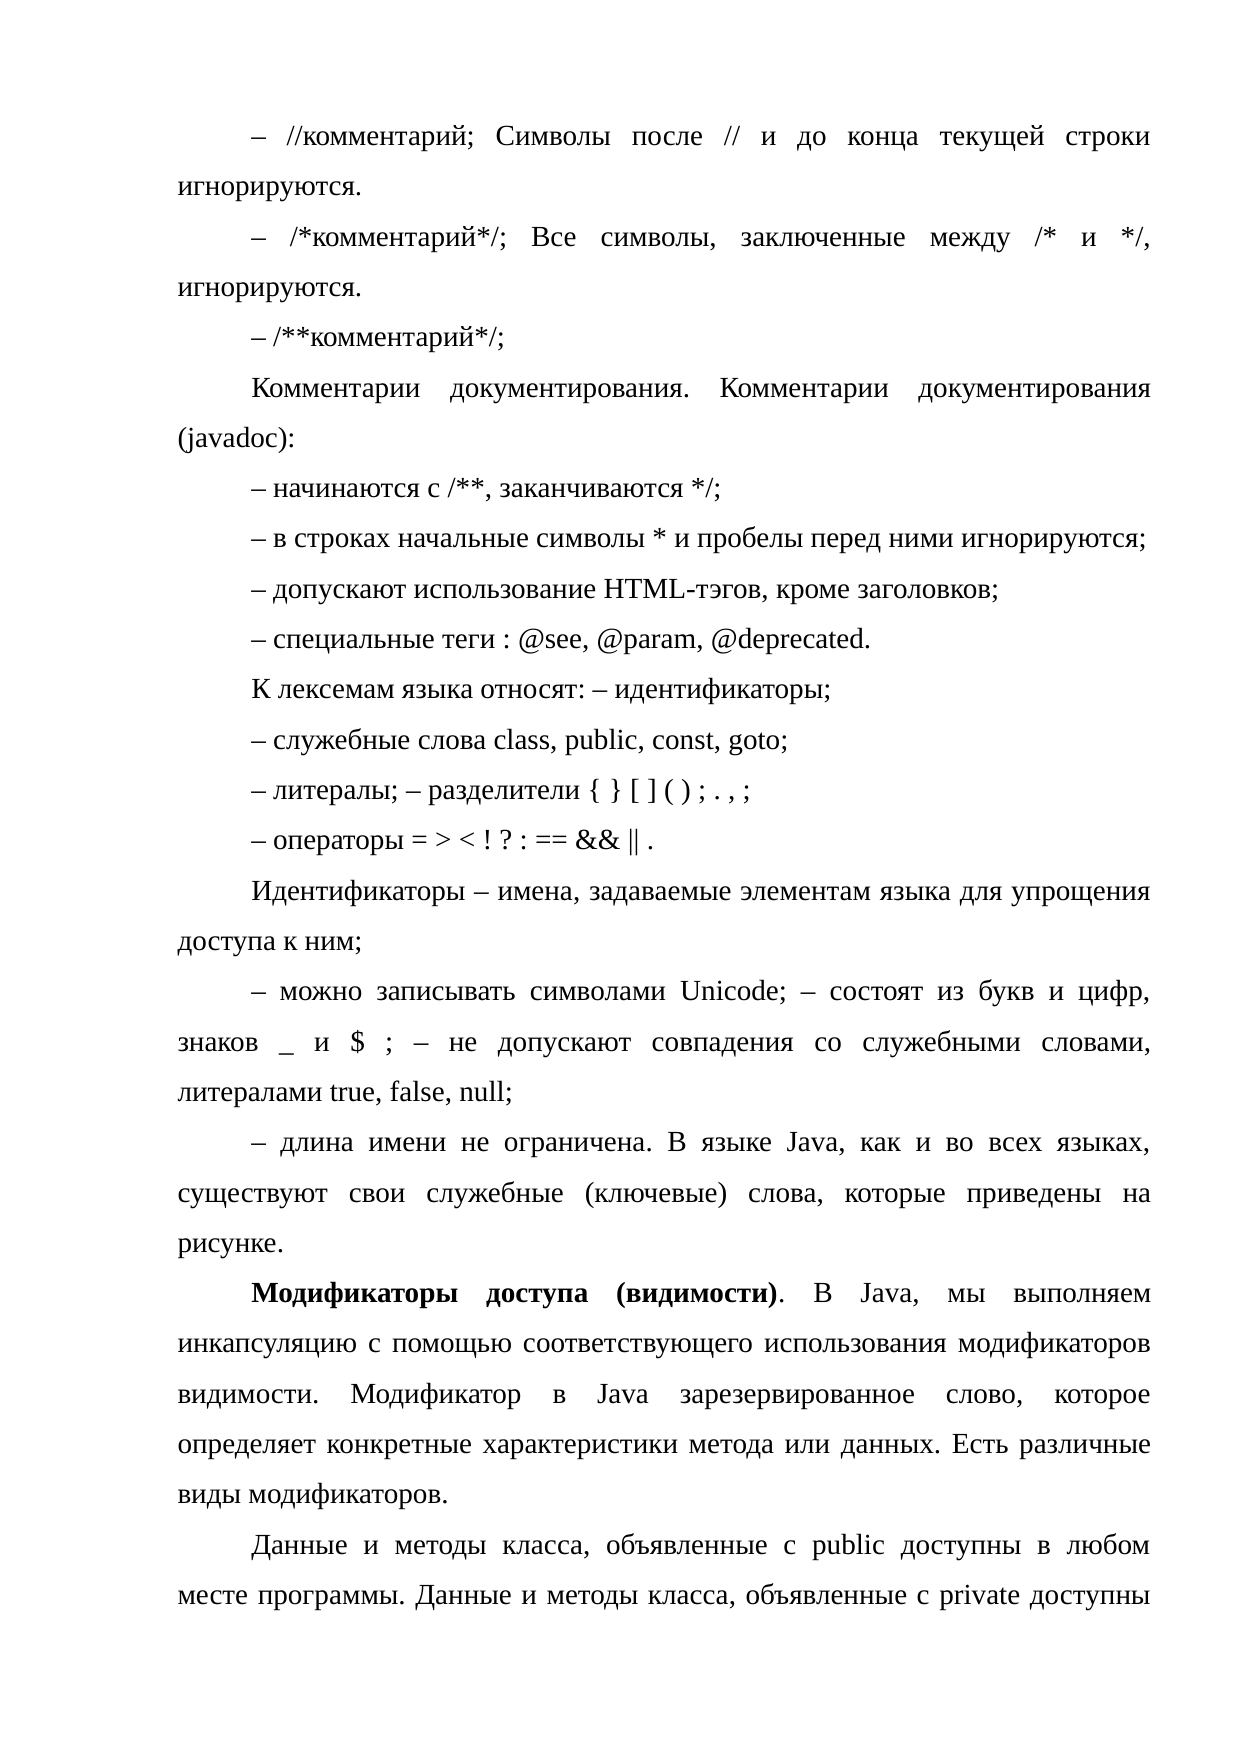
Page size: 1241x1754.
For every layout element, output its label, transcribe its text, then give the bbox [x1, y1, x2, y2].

text – в строках начальные символы * и пробелы перед ними игнорируются; [177, 521, 1152, 554]
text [177, 1527, 1152, 1611]
text – //комментарий; Символы после // и до конца текущей строки игнорируются. [177, 118, 1152, 202]
text Идентификаторы – имена, задаваемые элементам языка для упрощения доступа к ним; [177, 873, 1152, 957]
text – допускают использование HTML-тэгов, кроме заголовков; [177, 571, 1152, 604]
text Модификаторы доступа (видимости). В Java, мы выполняем инкапсуляцию с помощью соответствующего использования модификаторов видимости. Модификатор в Java зарезервированное слово, которое определяет конкретные характеристики метода или данных. Есть различные виды модификаторов. [177, 1275, 1152, 1510]
text – начинаются с /**, заканчиваются */; [177, 470, 1152, 504]
text – служебные слова class, public, const, goto; [177, 722, 1152, 755]
text – длина имени не ограничена. В языке Java, как и во всех языках, существуют свои служебные (ключевые) слова, которые приведены на рисунке. [177, 1124, 1152, 1258]
text Комментарии документирования. Комментарии документирования (javadoc): [177, 370, 1152, 453]
text – литералы; – разделители { } [ ] ( ) ; . , ; [177, 772, 1152, 806]
text – /*комментарий*/; Все символы, заключенные между /* и */, игнорируются. [177, 219, 1152, 303]
text – можно записывать символами Unicode; – состоят из букв и цифр, знаков _ и $ ; – не допускают совпадения со служебными словами, литералами true, false, null; [177, 973, 1152, 1108]
text К лексемам языка относят: – идентификаторы; [177, 672, 1152, 705]
text – /**комментарий*/; [177, 319, 1152, 353]
text – операторы = > < ! ? : == && || . [177, 822, 1152, 856]
text – специальные теги : @see, @param, @deprecated. [177, 621, 1152, 655]
